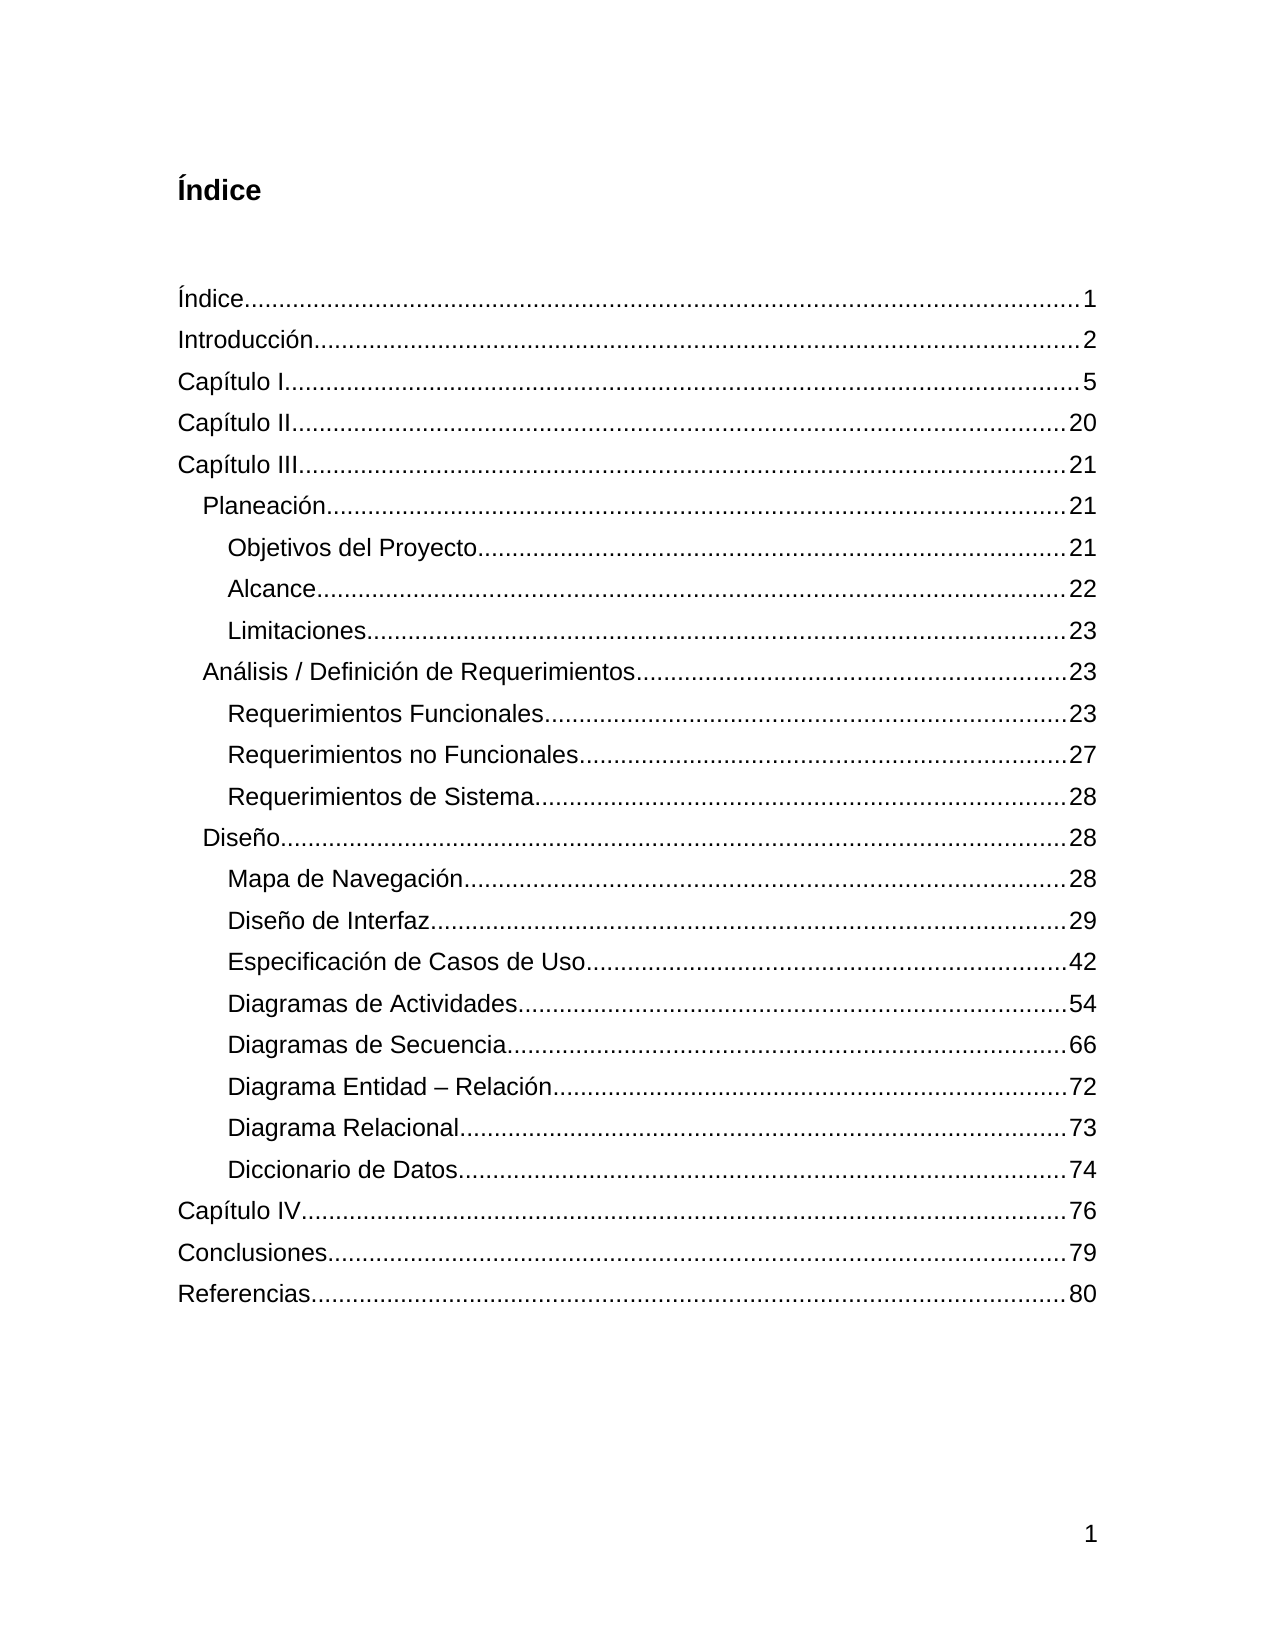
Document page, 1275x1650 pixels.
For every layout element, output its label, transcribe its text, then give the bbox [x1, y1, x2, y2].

subtitle Índice [177, 173, 1098, 206]
